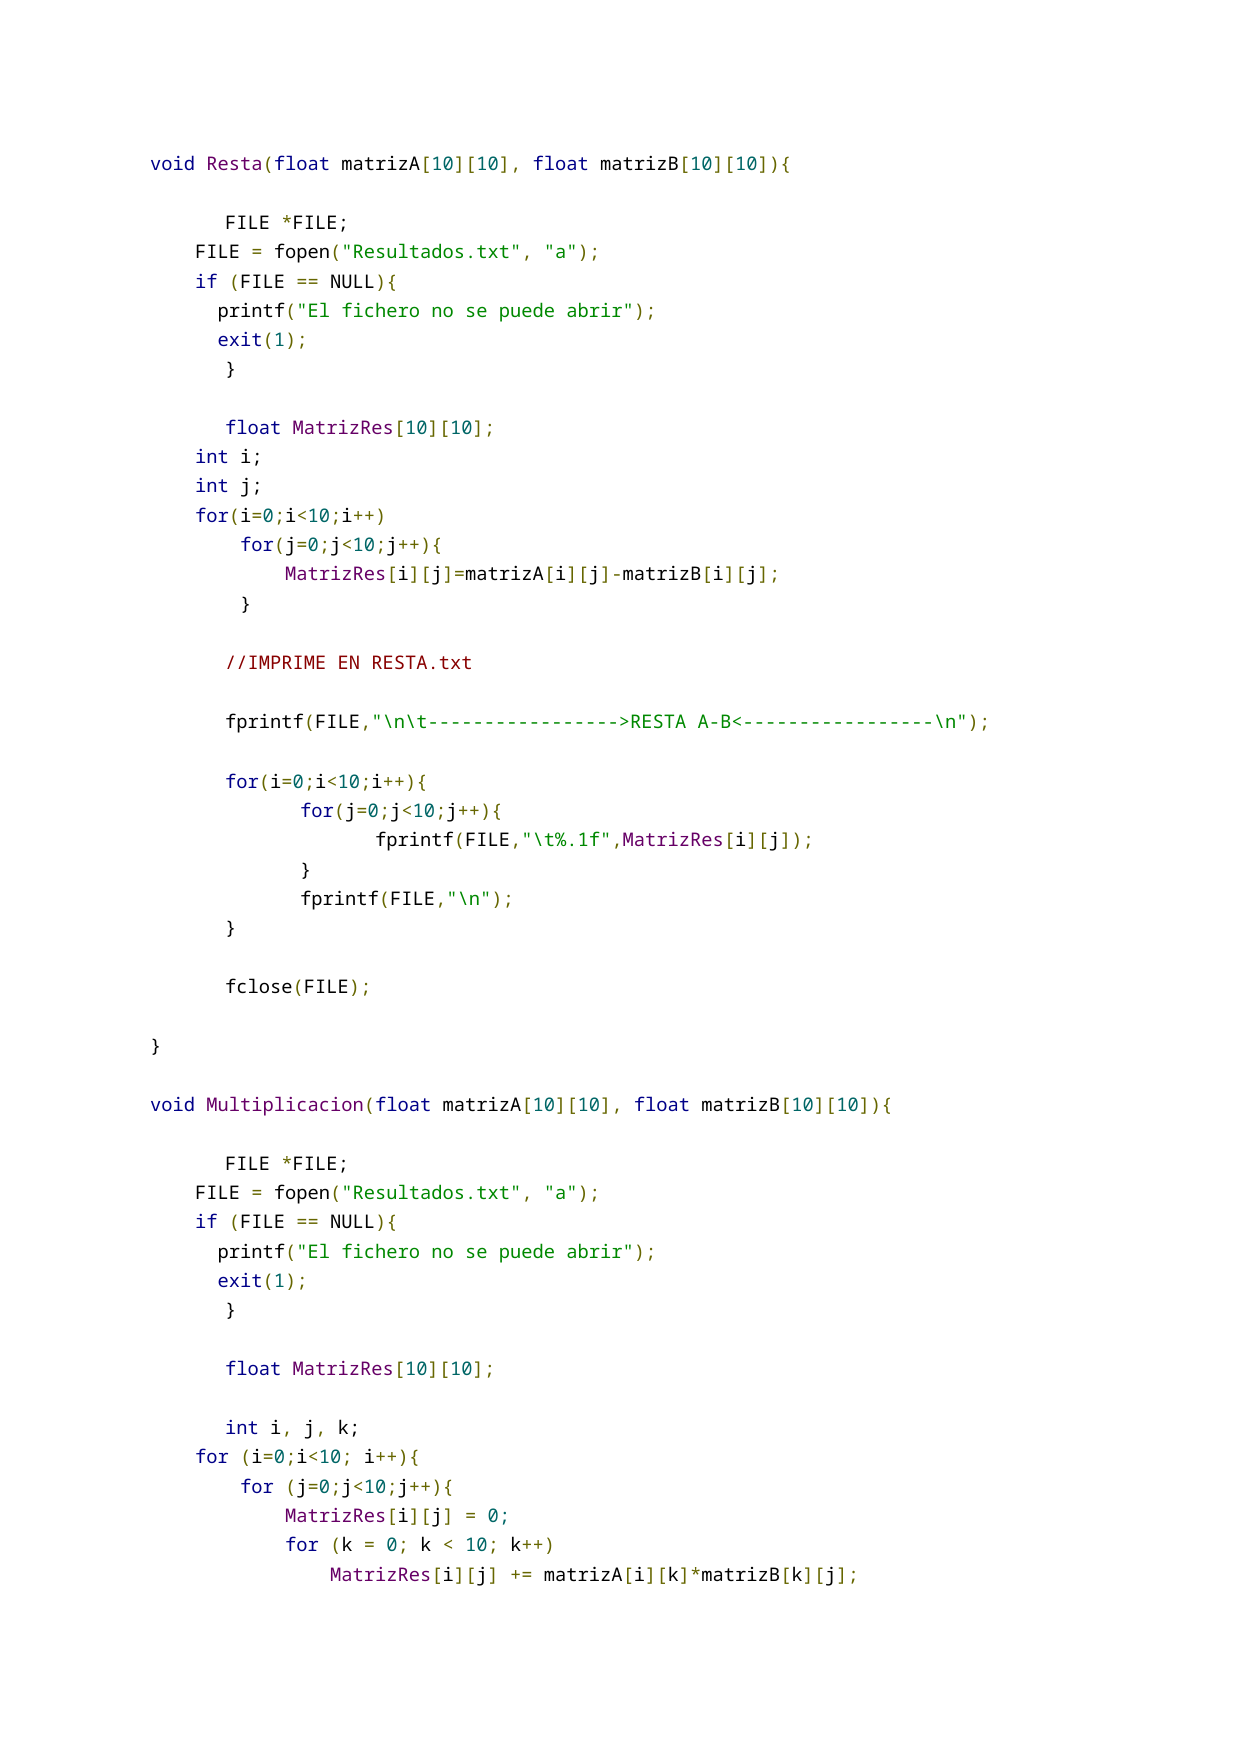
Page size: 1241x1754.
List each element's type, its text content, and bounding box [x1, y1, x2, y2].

text FILE *FILE; [150, 209, 1090, 235]
text int i; [150, 443, 1090, 469]
text fclose(FILE); [150, 974, 1090, 999]
text void Multiplicacion(float matrizA[10][10], float matrizB[10][10]){ [150, 1091, 1090, 1116]
text for (k = 0; k < 10; k++) [150, 1532, 1090, 1557]
text for(j=0;j<10;j++){ [150, 531, 1090, 557]
text } [150, 356, 1090, 381]
text FILE = fopen("Resultados.txt", "a"); [150, 239, 1090, 264]
text for (i=0;i<10; i++){ [150, 1444, 1090, 1469]
text for(i=0;i<10;i++){ [150, 768, 1090, 794]
text printf("El fichero no se puede abrir"); [150, 297, 1090, 323]
text if (FILE == NULL){ [150, 268, 1090, 293]
text for (j=0;j<10;j++){ [150, 1473, 1090, 1499]
text } [150, 1297, 1090, 1322]
text FILE *FILE; [150, 1150, 1090, 1176]
text } [150, 1032, 1090, 1058]
text } [150, 590, 1090, 615]
text for(j=0;j<10;j++){ [150, 797, 1090, 823]
text int j; [150, 473, 1090, 498]
text fprintf(FILE,"\n"); [150, 885, 1090, 911]
text printf("El fichero no se puede abrir"); [150, 1238, 1090, 1264]
text fprintf(FILE,"\t%.1f",MatrizRes[i][j]); [150, 827, 1090, 852]
text //IMPRIME EN RESTA.txt [150, 649, 1090, 675]
text } [150, 856, 1090, 881]
text } [150, 914, 1090, 940]
text MatrizRes[i][j] = 0; [150, 1502, 1090, 1528]
text for(i=0;i<10;i++) [150, 502, 1090, 528]
text if (FILE == NULL){ [150, 1209, 1090, 1234]
text float MatrizRes[10][10]; [150, 414, 1090, 440]
text int i, j, k; [150, 1414, 1090, 1440]
text MatrizRes[i][j] += matrizA[i][k]*matrizB[k][j]; [150, 1561, 1090, 1586]
text FILE = fopen("Resultados.txt", "a"); [150, 1179, 1090, 1205]
text MatrizRes[i][j]=matrizA[i][j]-matrizB[i][j]; [150, 561, 1090, 586]
text fprintf(FILE,"\n\t----------------->RESTA A-B<-----------------\n"); [150, 709, 1090, 734]
text void Resta(float matrizA[10][10], float matrizB[10][10]){ [150, 150, 1090, 176]
text exit(1); [150, 326, 1090, 352]
text float MatrizRes[10][10]; [150, 1355, 1090, 1381]
text exit(1); [150, 1267, 1090, 1293]
